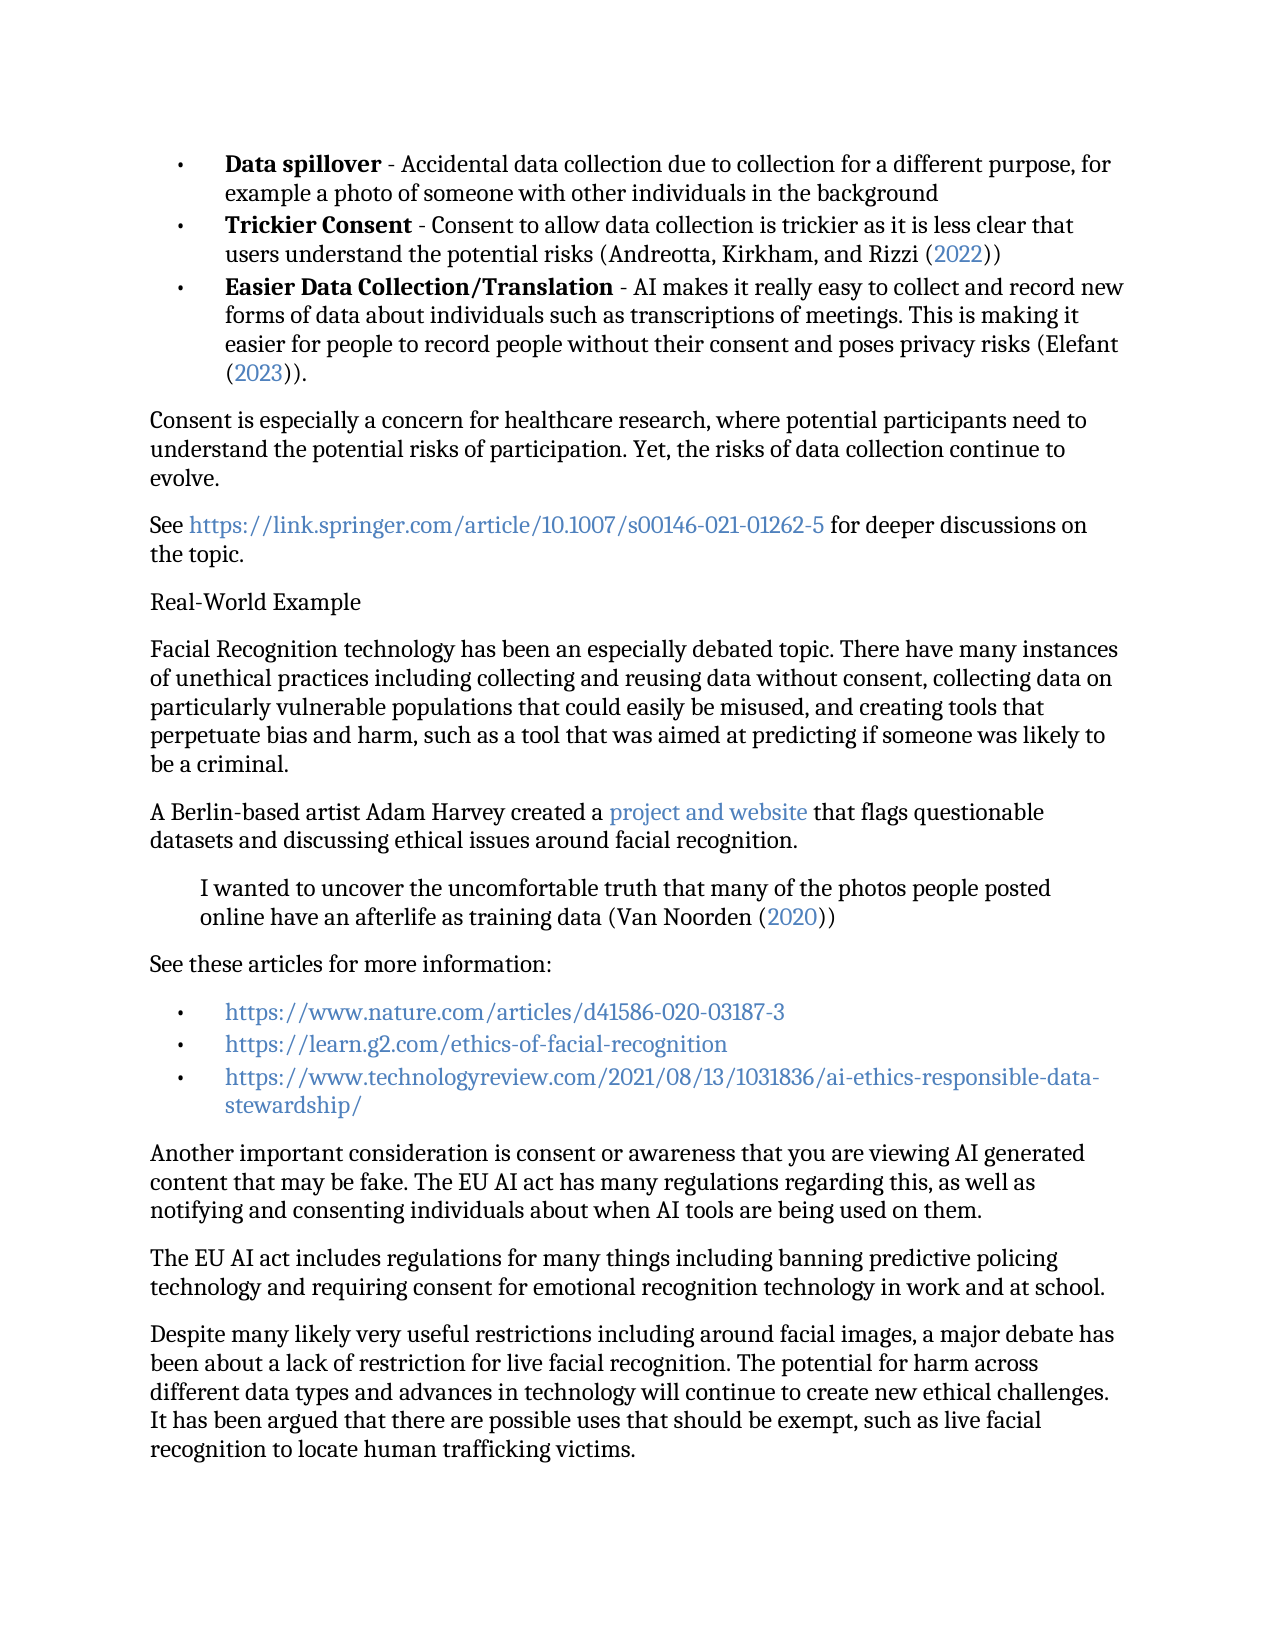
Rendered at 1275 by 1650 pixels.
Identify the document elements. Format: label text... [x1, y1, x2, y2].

text See https://link.springer.com/article/10.1007/s00146-021-01262-5 for deeper discussions on the topic. [150, 511, 1125, 569]
list https://learn.g2.com/ethics-of-facial-recognition [175, 1030, 1125, 1059]
list https://www.nature.com/articles/d41586-020-03187-3 [175, 997, 1125, 1026]
text Real-World Example [150, 587, 1125, 616]
text The EU AI act includes regulations for many things including banning predictive policing technology and requiring consent for emotional recognition technology in work and at school. [150, 1244, 1125, 1301]
list Trickier Consent - Consent to allow data collection is trickier as it is less clear that users understand the potential risks (Andreotta, Kirkham, and Rizzi (2022)) [175, 211, 1125, 269]
text Another important consideration is consent or awareness that you are viewing AI generated content that may be fake. The EU AI act has many regulations regarding this, as well as notifying and consenting individuals about when AI tools are being used on them. [150, 1139, 1125, 1225]
text See these articles for more information: [150, 950, 1125, 979]
text Despite many likely very useful restrictions including around facial images, a major debate has been about a lack of restriction for live facial recognition. The potential for harm across different data types and advances in technology will continue to create new ethical challenges. It has been argued that there are possible uses that should be exempt, such as live facial recognition to locate human trafficking victims. [150, 1320, 1125, 1464]
text Consent is especially a concern for healthcare research, where potential participants need to understand the potential risks of participation. Yet, the risks of data collection continue to evolve. [150, 406, 1125, 492]
text I wanted to uncover the uncomfortable truth that many of the photos people posted online have an afterlife as training data (Van Noorden (2020)) [200, 874, 1075, 931]
text Facial Recognition technology has been an especially debated topic. There have many instances of unethical practices including collecting and reusing data without consent, collecting data on particularly vulnerable populations that could easily be misused, and creating tools that perpetuate bias and harm, such as a tool that was aimed at predicting if someone was likely to be a criminal. [150, 635, 1125, 779]
list https://www.technologyreview.com/2021/08/13/1031836/ai-ethics-responsible-data-stewardship/ [175, 1062, 1125, 1120]
list Data spillover - Accidental data collection due to collection for a different purpose, for example a photo of someone with other individuals in the background [175, 150, 1125, 207]
text A Berlin-based artist Adam Harvey created a project and website that flags questionable datasets and discussing ethical issues around facial recognition. [150, 797, 1125, 855]
list Easier Data Collection/Translation - AI makes it really easy to collect and record new forms of data about individuals such as transcriptions of meetings. This is making it easier for people to record people without their consent and poses privacy risks (Elefant (2023)). [175, 272, 1125, 387]
